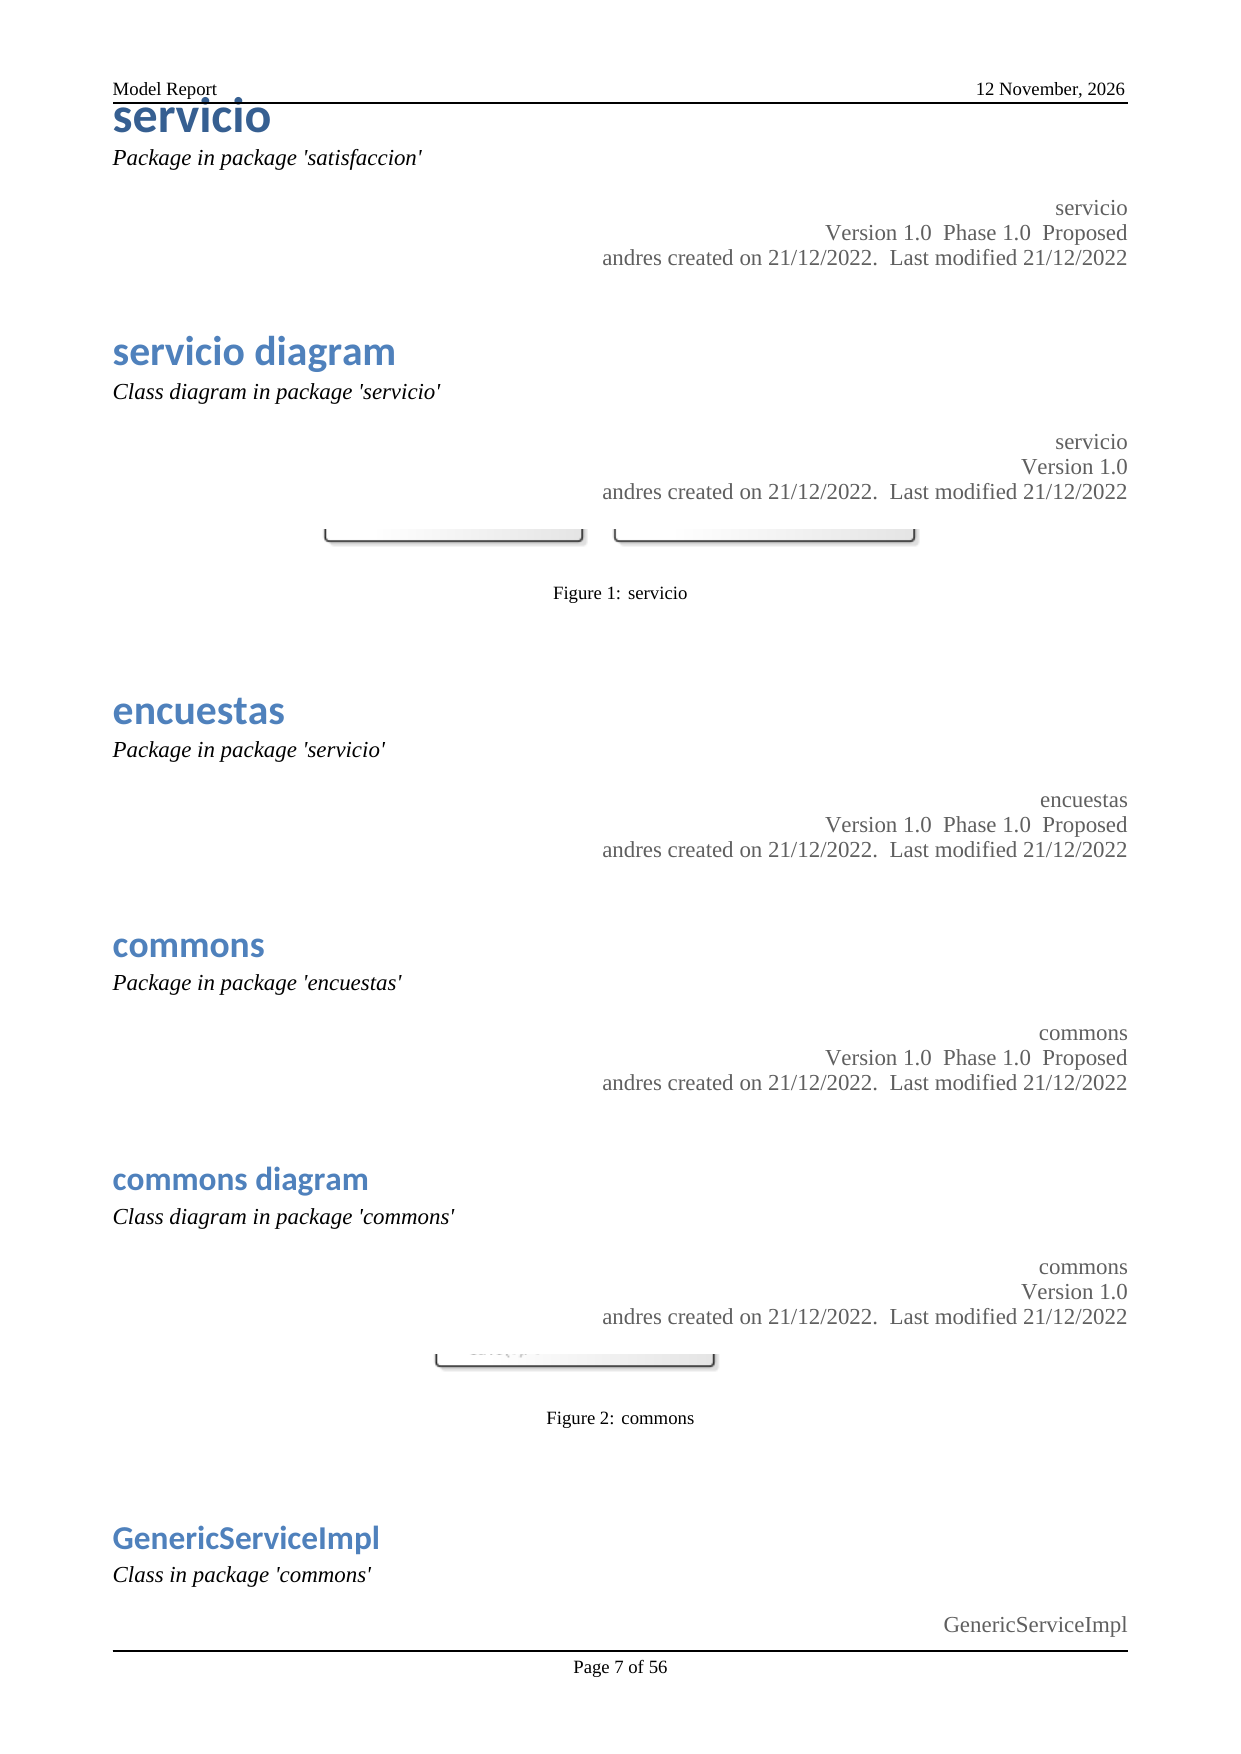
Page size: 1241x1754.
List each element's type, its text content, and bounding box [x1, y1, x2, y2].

text andres created on 21/12/2022. Last modified 21/12/2022 [112, 1071, 1128, 1096]
text Version 1.0 Phase 1.0 Proposed [112, 221, 1128, 246]
text Package in package 'servicio' [112, 737, 1128, 762]
text Class in package 'commons' [112, 1562, 1128, 1587]
subtitle servicio diagram [314, 346, 1128, 371]
text Package in package 'satisfaccion' [112, 146, 1128, 171]
text GenericServiceImpl [112, 1612, 1128, 1637]
text Class diagram in package 'commons' [112, 1204, 1128, 1229]
subtitle encuestas [112, 704, 1128, 729]
text Class diagram in package 'servicio' [112, 379, 1128, 404]
subtitle servicio [112, 112, 1128, 137]
text Package in package 'encuestas' [112, 971, 1128, 996]
subtitle GenericServiceImpl [112, 1529, 1128, 1554]
list servicio [112, 579, 1128, 604]
text servicio [112, 429, 1128, 454]
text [112, 1304, 1128, 1329]
text andres created on 21/12/2022. Last modified 21/12/2022 [112, 837, 1128, 862]
subtitle servicio diagram [112, 346, 312, 371]
text commons [112, 1021, 1128, 1046]
text commons [112, 1254, 1128, 1279]
text Version 1.0 Phase 1.0 Proposed [112, 1046, 1128, 1071]
text andres created on 21/12/2022. Last modified 21/12/2022 [112, 479, 1128, 504]
list commons [112, 1404, 1128, 1429]
text Version 1.0 [112, 454, 1128, 479]
subtitle commons diagram [112, 1171, 1128, 1196]
text andres created on 21/12/2022. Last modified 21/12/2022 [112, 246, 1128, 271]
text servicio [112, 196, 1128, 221]
subtitle commons [112, 937, 1128, 962]
text Version 1.0 [112, 1279, 1128, 1304]
text Version 1.0 Phase 1.0 Proposed [112, 812, 1128, 837]
text encuestas [112, 787, 1128, 812]
